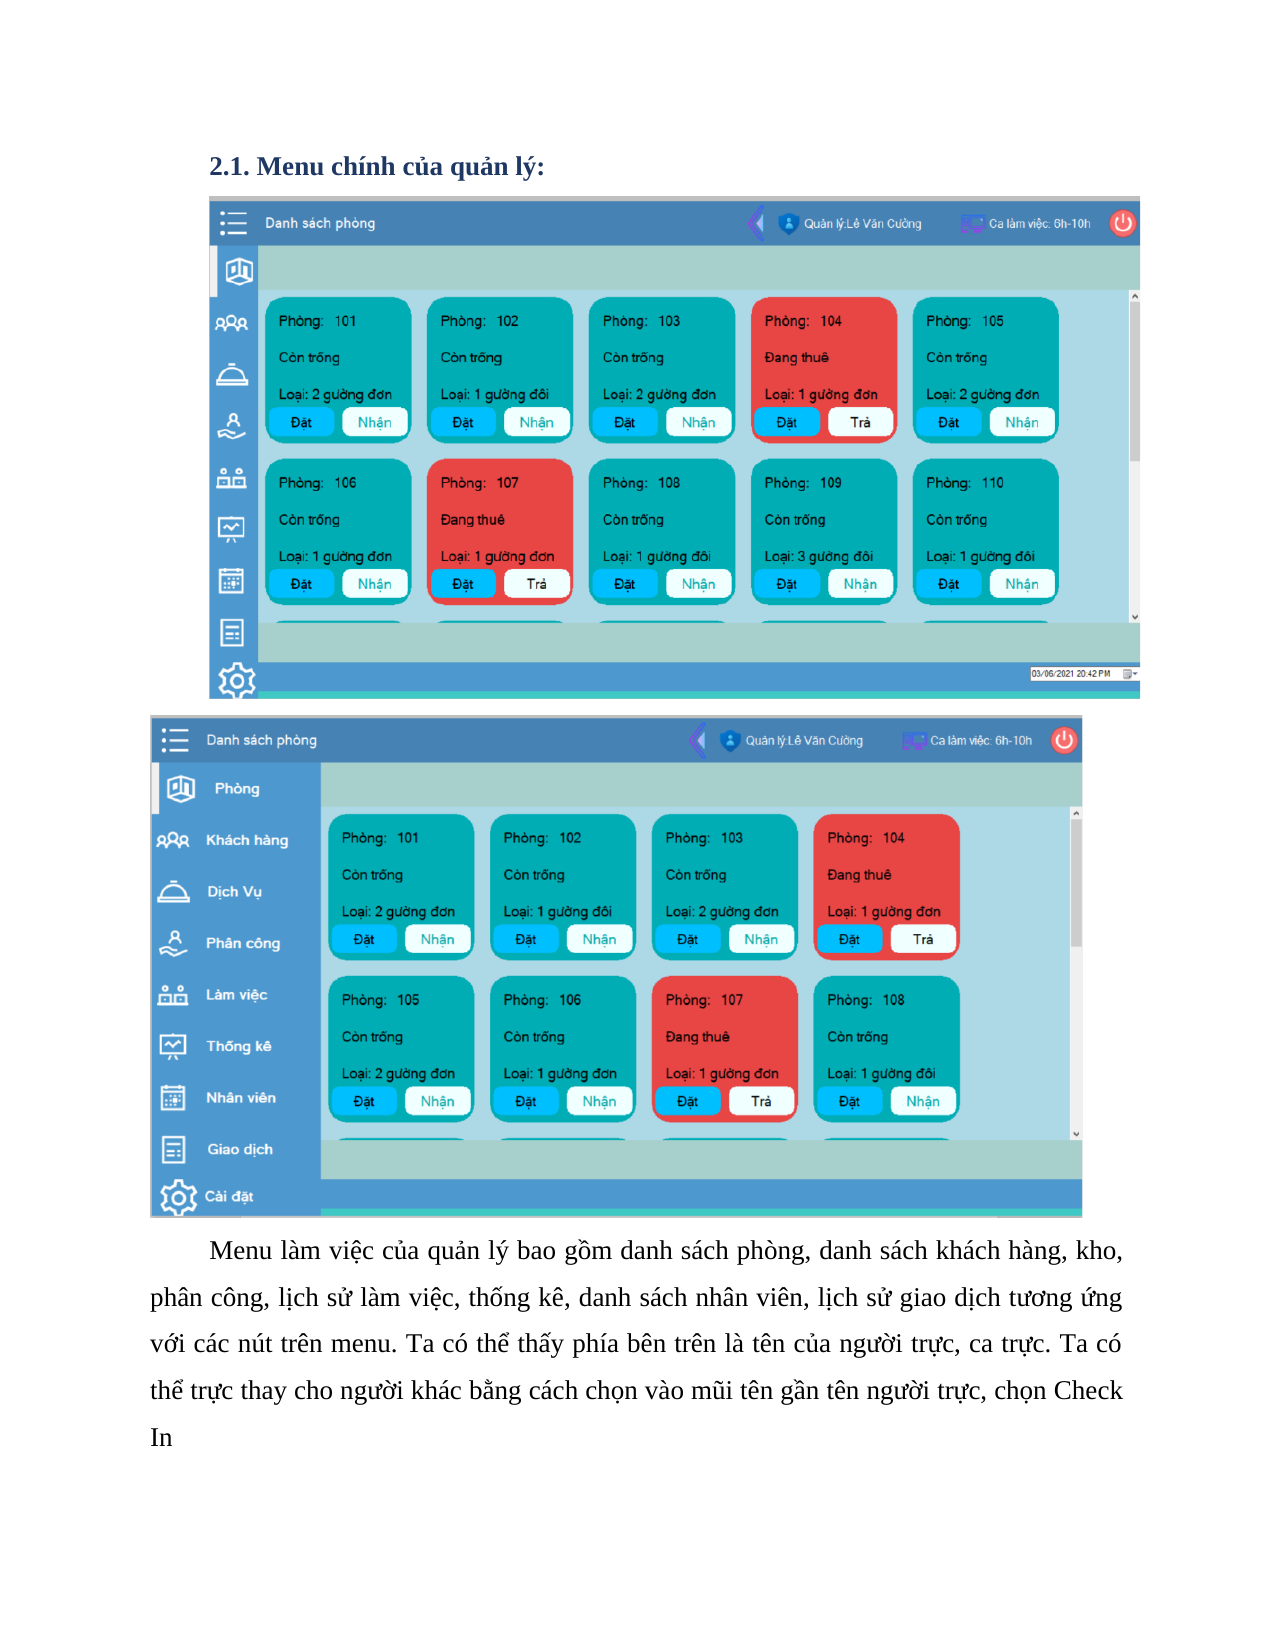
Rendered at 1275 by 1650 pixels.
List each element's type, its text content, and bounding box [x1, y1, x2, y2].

list Menu làm việc của quản lý bao gồm danh sách phòng, danh sách khách hàng, kho, phân công, lịch sử làm việc, thống kê, danh sách nhân viên, lịch sử giao dịch tương ứng với các nút trên menu. Ta có thể thấy phía bên trên là tên của người trực, ca trực. Ta có thể trực thay cho người khác bằng cách chọn vào mũi tên gần tên người trực, chọn Check In [150, 1234, 1125, 1452]
subtitle 2.1. Menu chính của quản lý: [150, 150, 1125, 181]
picture [209, 196, 1141, 699]
picture [150, 715, 1083, 1218]
